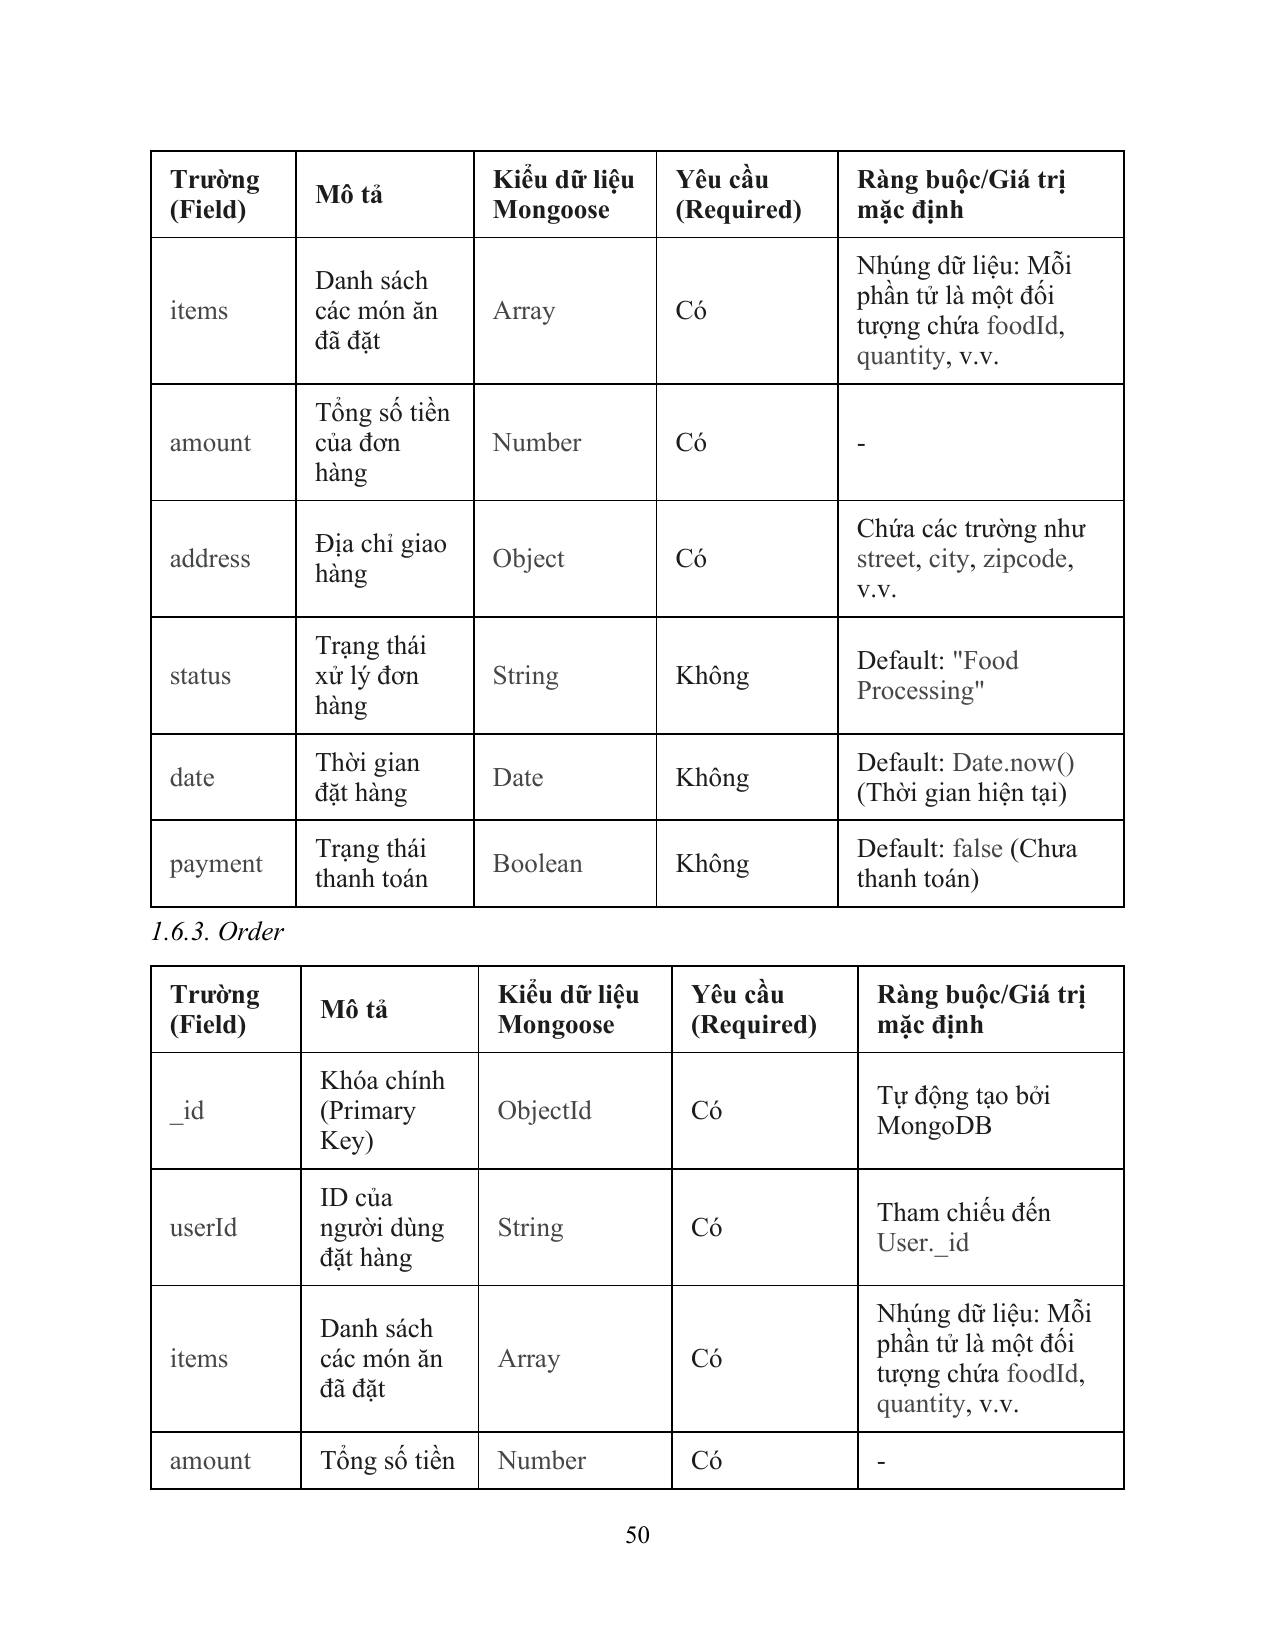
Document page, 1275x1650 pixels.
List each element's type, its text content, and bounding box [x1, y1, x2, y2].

table_cell Có [673, 1286, 857, 1431]
table_cell Không [657, 821, 837, 906]
table_cell _id [152, 1053, 300, 1168]
table_cell Địa chỉ giao hàng [297, 501, 473, 616]
table_header Ràng buộc/Giá trị mặc định [839, 152, 1123, 237]
table_cell Có [673, 1170, 857, 1285]
table_cell Không [657, 618, 837, 733]
table_cell String [479, 1170, 671, 1285]
table_header Mô tả [297, 152, 473, 237]
table_cell String [475, 618, 656, 733]
table_cell Tham chiếu đến User._id [859, 1170, 1123, 1285]
table_cell Khóa chính (Primary Key) [302, 1053, 478, 1168]
table_cell payment [152, 821, 295, 906]
table_header Yêu cầu (Required) [673, 967, 857, 1052]
table_header Ràng buộc/Giá trị mặc định [859, 967, 1123, 1052]
table_cell - [839, 385, 1123, 500]
table_cell Default: "Food Processing" [839, 618, 1123, 733]
table_cell Danh sách các món ăn đã đặt [297, 238, 473, 383]
table_cell amount [152, 1433, 300, 1488]
table_cell Array [479, 1286, 671, 1431]
table_cell Có [657, 501, 837, 616]
table_cell Nhúng dữ liệu: Mỗi phần tử là một đối tượng chứa foodId, quantity, v.v. [839, 238, 1123, 383]
table_cell - [859, 1433, 1123, 1488]
table_cell items [152, 1286, 300, 1431]
table_header Mô tả [302, 967, 478, 1052]
table_header Yêu cầu (Required) [657, 152, 837, 237]
table_cell Tổng số tiền của đơn hàng [302, 1433, 478, 1488]
table_cell date [152, 735, 295, 819]
table_cell ID của người dùng đặt hàng [302, 1170, 478, 1285]
table_header Kiểu dữ liệu Mongoose [475, 152, 656, 237]
table_cell items [152, 238, 295, 383]
table_cell ObjectId [479, 1053, 671, 1168]
table_cell Có [657, 238, 837, 383]
table_cell Tự động tạo bởi MongoDB [859, 1053, 1123, 1168]
table_cell Có [657, 385, 837, 500]
table_cell Number [479, 1433, 671, 1488]
table_cell Danh sách các món ăn đã đặt [302, 1286, 478, 1431]
table_cell Object [475, 501, 656, 616]
table_cell status [152, 618, 295, 733]
table_cell Thời gian đặt hàng [297, 735, 473, 819]
table_cell Nhúng dữ liệu: Mỗi phần tử là một đối tượng chứa foodId, quantity, v.v. [859, 1286, 1123, 1431]
table_cell Number [475, 385, 656, 500]
table_cell amount [152, 385, 295, 500]
table_cell userId [152, 1170, 300, 1285]
table_cell Không [657, 735, 837, 819]
table_cell Có [673, 1433, 857, 1488]
table_cell Trạng thái xử lý đơn hàng [297, 618, 473, 733]
table_cell Có [673, 1053, 857, 1168]
table_header Trường (Field) [152, 152, 295, 237]
table_header Trường (Field) [152, 967, 300, 1052]
table_cell Tổng số tiền của đơn hàng [297, 385, 473, 500]
table_cell Boolean [475, 821, 656, 906]
table_cell Array [475, 238, 656, 383]
table_cell Chứa các trường như street, city, zipcode, v.v. [839, 501, 1123, 616]
table_cell Date [475, 735, 656, 819]
table_header Kiểu dữ liệu Mongoose [479, 967, 671, 1052]
table_cell Trạng thái thanh toán [297, 821, 473, 906]
table_cell Default: Date.now() (Thời gian hiện tại) [839, 735, 1123, 819]
subtitle 1.6.3. Order [150, 916, 1125, 946]
table_cell address [152, 501, 295, 616]
table_cell Default: false (Chưa thanh toán) [839, 821, 1123, 906]
